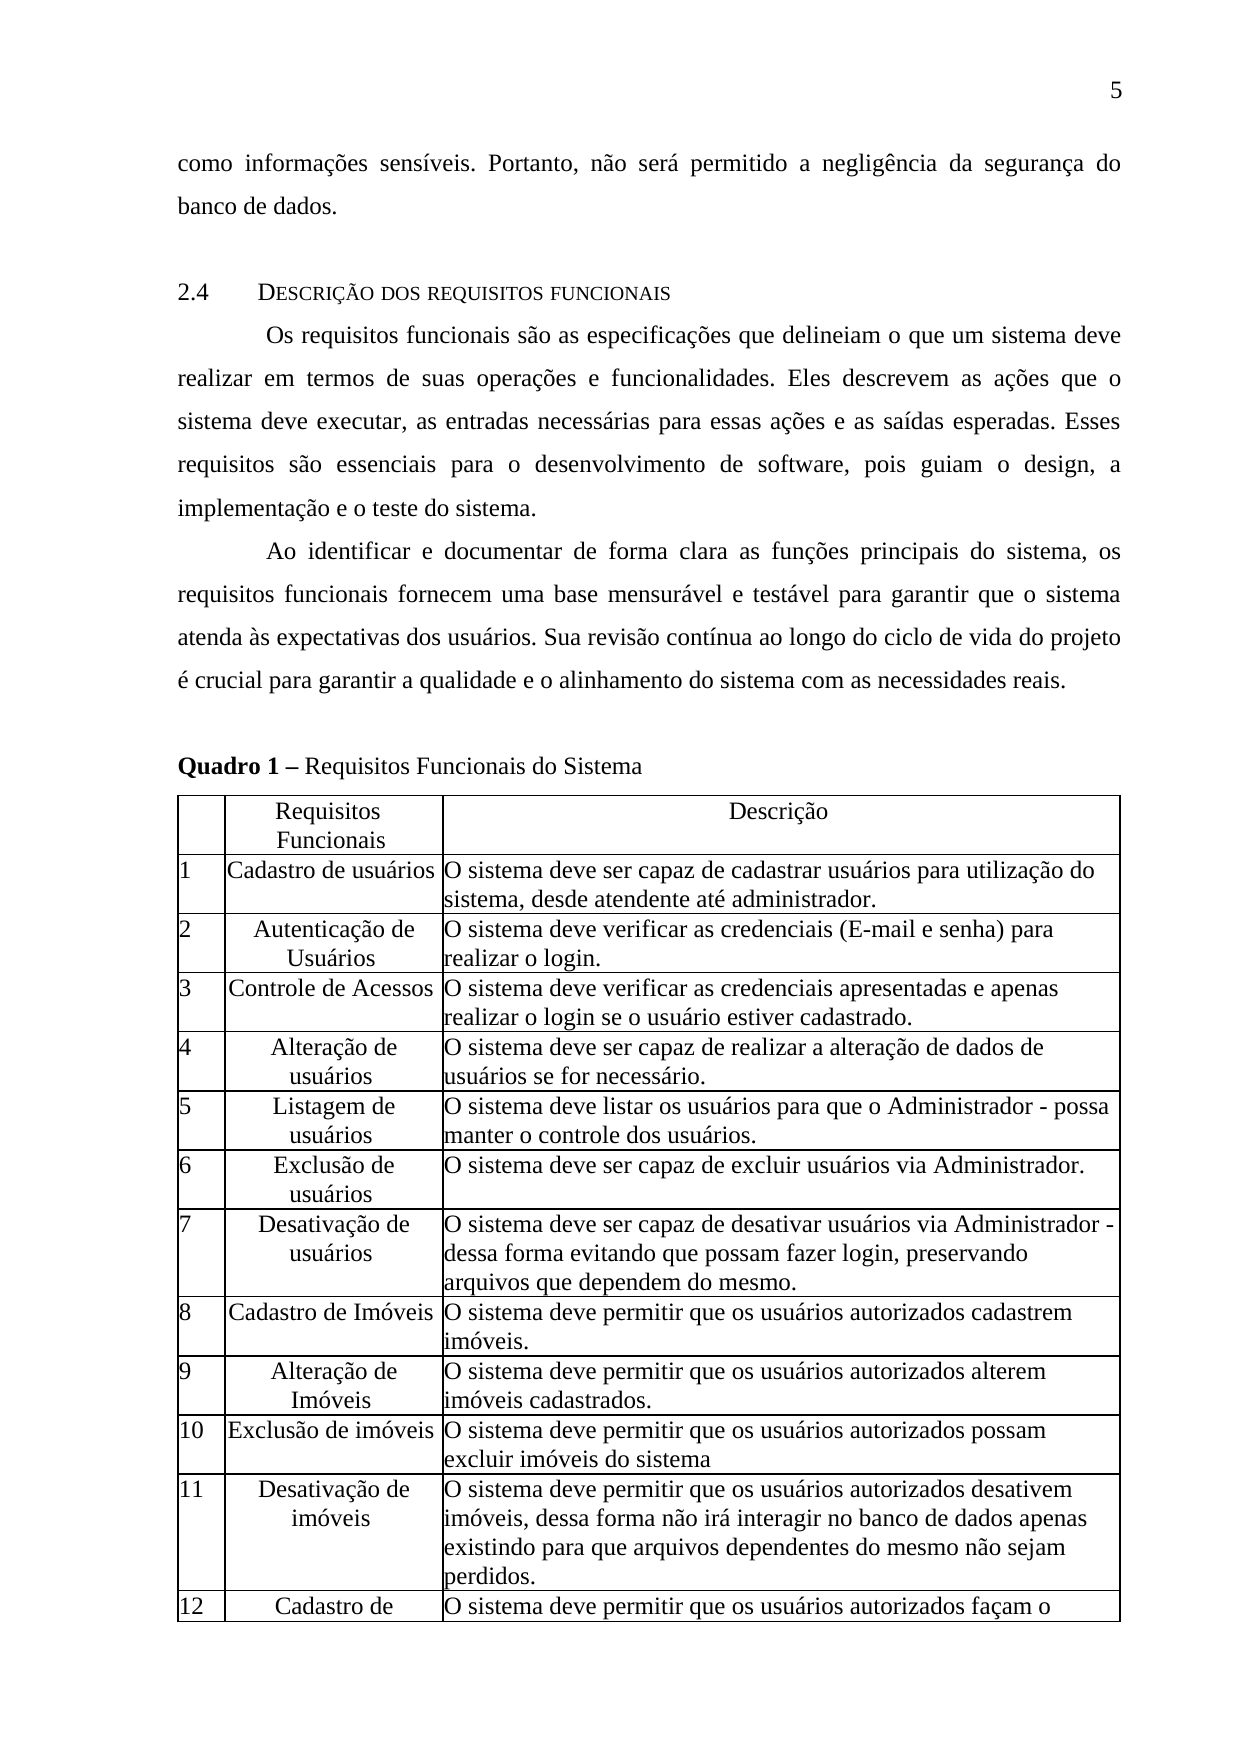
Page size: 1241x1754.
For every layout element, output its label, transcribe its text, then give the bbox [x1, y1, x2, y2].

table_cell 7 [179, 1210, 224, 1296]
table_cell O sistema deve ser capaz de desativar usuários via Administrador - dessa forma evitando que possam fazer login, preservando arquivos que dependem do mesmo. [444, 1210, 1119, 1296]
table_cell 8 [179, 1297, 224, 1355]
text Ao identificar e documentar de forma clara as funções principais do sistema, os requisitos funcionais fornecem uma base mensurável e testável para garantir que o sistema atenda às expectativas dos usuários. Sua revisão contínua ao longo do ciclo de vida do projeto é crucial para garantir a qualidade e o alinhamento do sistema com as necessidades reais. [177, 536, 1122, 694]
table_cell Alteração de usuários [226, 1032, 442, 1090]
table_cell O sistema deve ser capaz de cadastrar usuários para utilização do sistema, desde atendente até administrador. [444, 855, 1119, 913]
table_cell O sistema deve verificar as credenciais (E-mail e senha) para realizar o login. [444, 914, 1119, 972]
table_cell O sistema deve permitir que os usuários autorizados possam excluir imóveis do sistema [444, 1416, 1119, 1473]
table_cell Exclusão de usuários [226, 1151, 442, 1208]
table_cell 2 [179, 914, 224, 972]
text Os requisitos funcionais são as especificações que delineiam o que um sistema deve realizar em termos de suas operações e funcionalidades. Eles descrevem as ações que o sistema deve executar, as entradas necessárias para essas ações e as saídas esperadas. Esses requisitos são essenciais para o desenvolvimento de software, pois guiam o design, a implementação e o teste do sistema. [177, 320, 1122, 521]
table_header [179, 796, 224, 854]
table_cell 11 [179, 1475, 224, 1589]
table_cell Controle de Acessos [226, 973, 442, 1031]
table_cell Autenticação de Usuários [226, 914, 442, 972]
table_cell O sistema deve listar os usuários para que o Administrador - possa manter o controle dos usuários. [444, 1092, 1119, 1149]
table_cell 1 [179, 855, 224, 913]
table_cell Desativação de usuários [226, 1210, 442, 1296]
subtitle Descrição dos requisitos funcionais [177, 277, 1122, 306]
table_cell 3 [179, 973, 224, 1031]
table_cell 9 [179, 1357, 224, 1414]
table_header Requisitos Funcionais [226, 796, 442, 854]
text Quadro 1 – Requisitos Funcionais do Sistema [177, 751, 1122, 780]
table_cell Desativação de imóveis [226, 1475, 442, 1589]
table_cell O sistema deve permitir que os usuários autorizados cadastrem imóveis. [444, 1297, 1119, 1355]
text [177, 148, 1122, 219]
table_cell O sistema deve permitir que os usuários autorizados desativem imóveis, dessa forma não irá interagir no banco de dados apenas existindo para que arquivos dependentes do mesmo não sejam perdidos. [444, 1475, 1119, 1589]
table_cell Cadastro de Imóveis [226, 1297, 442, 1355]
table_cell Exclusão de imóveis [226, 1416, 442, 1473]
table_cell O sistema deve permitir que os usuários autorizados alterem imóveis cadastrados. [444, 1357, 1119, 1414]
table_cell O sistema deve ser capaz de realizar a alteração de dados de usuários se for necessário. [444, 1032, 1119, 1090]
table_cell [226, 1591, 442, 1621]
table_cell 12 [179, 1591, 224, 1621]
table_cell Cadastro de usuários [226, 855, 442, 913]
table_cell 4 [179, 1032, 224, 1090]
table_cell 6 [179, 1151, 224, 1208]
table_cell Listagem de usuários [226, 1092, 442, 1149]
table_cell O sistema deve ser capaz de excluir usuários via Administrador. [444, 1151, 1119, 1208]
table_cell O sistema deve verificar as credenciais apresentadas e apenas realizar o login se o usuário estiver cadastrado. [444, 973, 1119, 1031]
table_cell Alteração de Imóveis [226, 1357, 442, 1414]
table_cell 5 [179, 1092, 224, 1149]
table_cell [444, 1591, 1119, 1621]
table_cell 10 [179, 1416, 224, 1473]
table_header Descrição [444, 796, 1119, 854]
